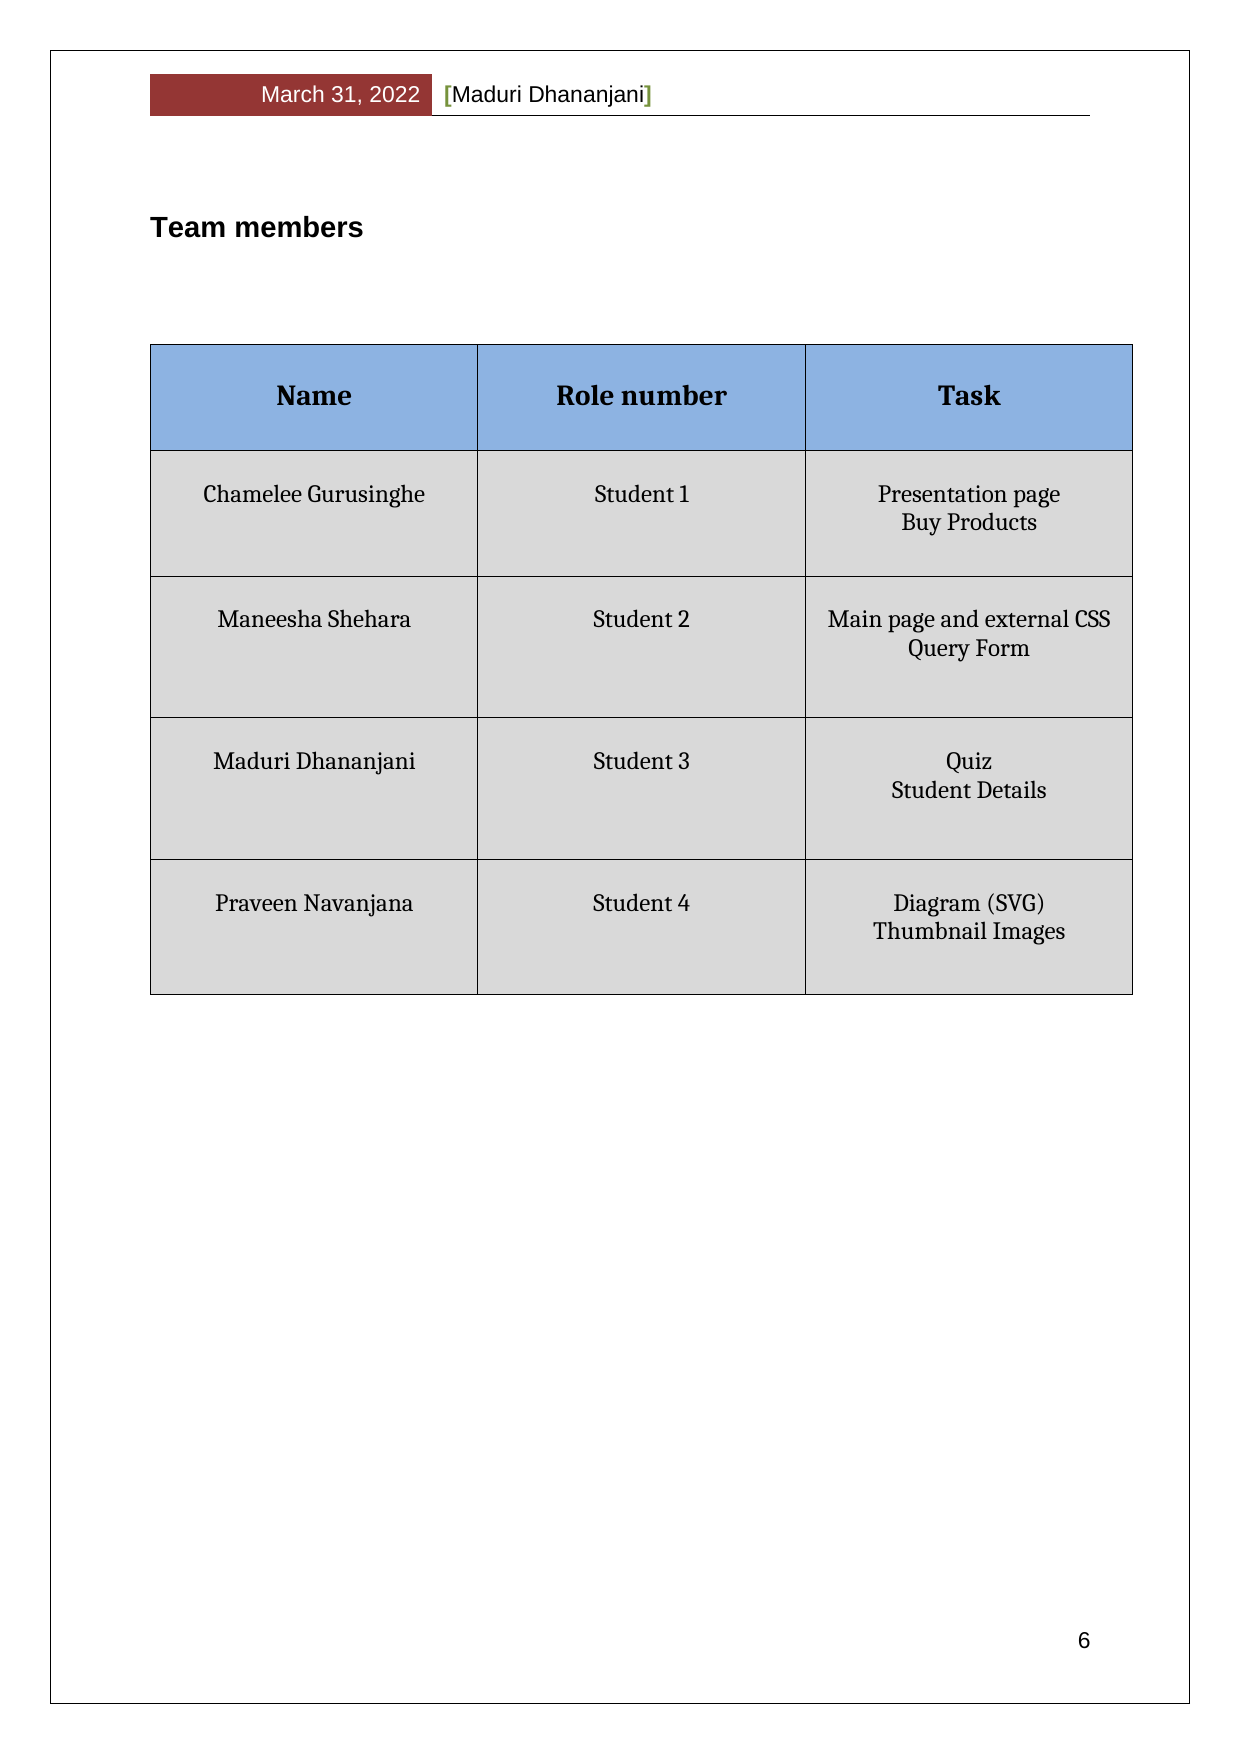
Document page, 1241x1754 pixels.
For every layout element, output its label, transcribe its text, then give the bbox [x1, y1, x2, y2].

table_cell Student 4 [478, 860, 805, 994]
table_cell Main page and external CSS Query Form [806, 577, 1132, 717]
table_header Name [151, 345, 477, 450]
table_cell Praveen Navanjana [151, 860, 477, 994]
table_header Role number [478, 345, 805, 450]
table_cell Student 1 [478, 451, 805, 576]
table_cell Diagram (SVG) Thumbnail Images [806, 860, 1132, 994]
table_cell Maduri Dhananjani [151, 718, 477, 859]
table_cell Quiz Student Details [806, 718, 1132, 859]
table_cell Chamelee Gurusinghe [151, 451, 477, 576]
table_cell Student 2 [478, 577, 805, 717]
table_cell Presentation page Buy Products [806, 451, 1132, 576]
text Team members [150, 210, 1090, 243]
table_header Task [806, 345, 1132, 450]
table_cell Maneesha Shehara [151, 577, 477, 717]
table_cell Student 3 [478, 718, 805, 859]
